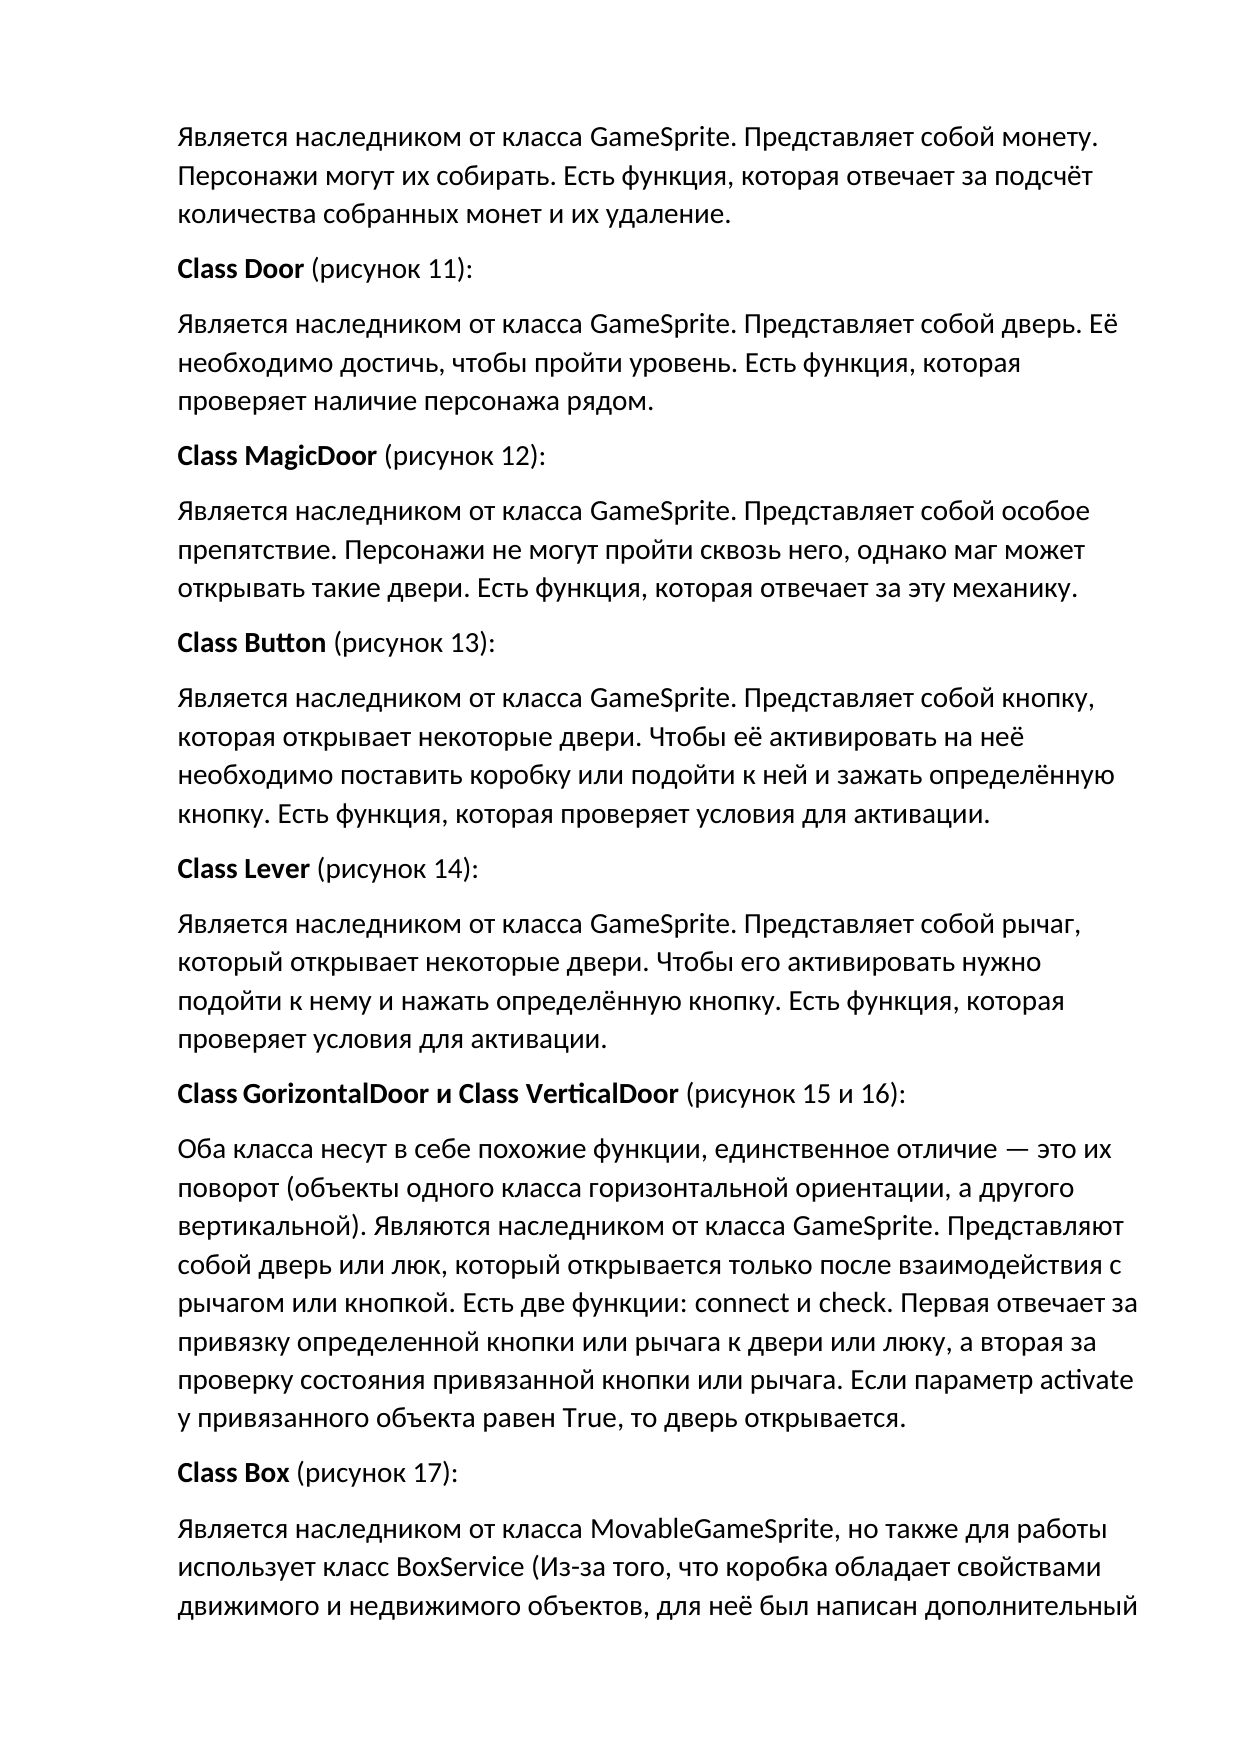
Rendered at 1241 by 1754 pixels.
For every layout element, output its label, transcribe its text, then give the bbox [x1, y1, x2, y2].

text Class Door (рисунок 11): [177, 250, 1152, 286]
text Class Button (рисунок 13): [177, 624, 1152, 660]
text Является наследником от класса GameSprite. Представляет собой особое препятствие. Персонажи не могут пройти сквозь него, однако маг может открывать такие двери. Есть функция, которая отвечает за эту механику. [177, 492, 1152, 605]
text Является наследником от класса GameSprite. Представляет собой дверь. Её необходимо достичь, чтобы пройти уровень. Есть функция, которая проверяет наличие персонажа рядом. [177, 305, 1152, 418]
text Является наследником от класса GameSprite. Представляет собой монету. Персонажи могут их собирать. Есть функция, которая отвечает за подсчёт количества собранных монет и их удаление. [177, 118, 1152, 231]
text Является наследником от класса GameSprite. Представляет собой рычаг, который открывает некоторые двери. Чтобы его активировать нужно подойти к нему и нажать определённую кнопку. Есть функция, которая проверяет условия для активации. [177, 905, 1152, 1056]
text Является наследником от класса GameSprite. Представляет собой кнопку, которая открывает некоторые двери. Чтобы её активировать на неё необходимо поставить коробку или подойти к ней и зажать определённую кнопку. Есть функция, которая проверяет условия для активации. [177, 679, 1152, 830]
text Class Box (рисунок 17): [177, 1454, 1152, 1490]
text Class Lever (рисунок 14): [177, 850, 1152, 885]
text Class GorizontalDoor и Class VerticalDoor (рисунок 15 и 16): [177, 1075, 1152, 1111]
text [177, 1510, 1152, 1622]
text Оба класса несут в себе похожие функции, единственное отличие — это их поворот (объекты одного класса горизонтальной ориентации, а другого вертикальной). Являются наследником от класса GameSprite. Представляют собой дверь или люк, который открывается только после взаимодействия с рычагом или кнопкой. Есть две функции: connect и check. Первая отвечает за привязку определенной кнопки или рычага к двери или люку, а вторая за проверку состояния привязанной кнопки или рычага. Если параметр activate у привязанного объекта равен True, то дверь открывается. [177, 1130, 1152, 1435]
text Class MagicDoor (рисунок 12): [177, 437, 1152, 473]
